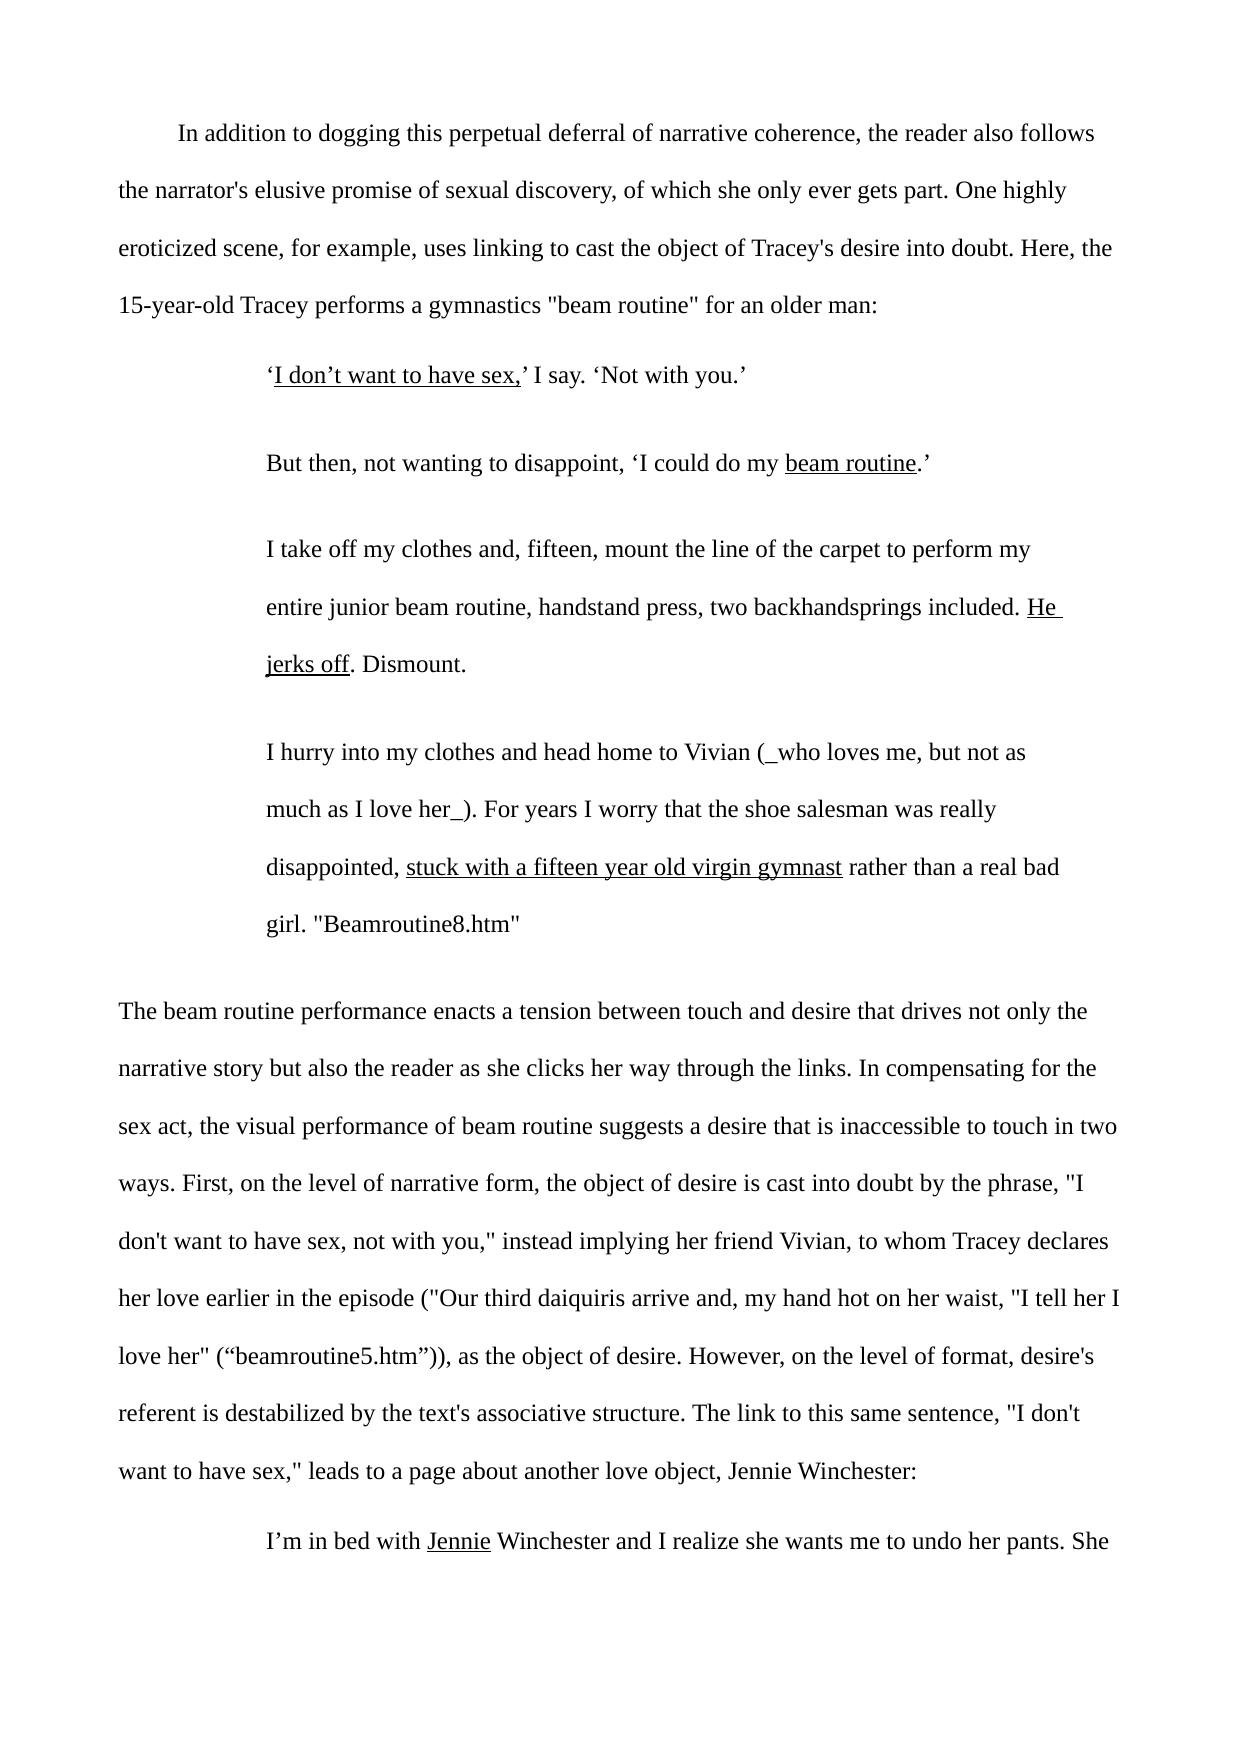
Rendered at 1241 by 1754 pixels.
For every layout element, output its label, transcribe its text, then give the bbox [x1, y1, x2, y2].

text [266, 1526, 1122, 1555]
text In addition to dogging this perpetual deferral of narrative coherence, the reader also follows the narrator's elusive promise of sexual discovery, of which she only ever gets part. One highly eroticized scene, for example, uses linking to cast the object of Tracey's desire into doubt. Here, the 15-year-old Tracey performs a gymnastics "beam routine" for an older man: [118, 118, 1122, 319]
text ‘I don’t want to have sex,’ I say. ‘Not with you.’ [266, 361, 1063, 389]
text I take off my clothes and, fifteen, mount the line of the carpet to perform my entire junior beam routine, handstand press, two backhandsprings included. He jerks off. Dismount. [266, 534, 1063, 678]
text But then, not wanting to disappoint, ‘I could do my beam routine.’ [266, 448, 1063, 476]
text The beam routine performance enacts a tension between touch and desire that drives not only the narrative story but also the reader as she clicks her way through the links. In compensating for the sex act, the visual performance of beam routine suggests a desire that is inaccessible to touch in two ways. First, on the level of narrative form, the object of desire is cast into doubt by the phrase, "I don't want to have sex, not with you," instead implying her friend Vivian, to whom Tracey declares her love earlier in the episode ("Our third daiquiris arrive and, my hand hot on her waist, "I tell her I love her" (“beamroutine5.htm”)), as the object of desire. However, on the level of format, desire's referent is destabilized by the text's associative structure. The link to this same sentence, "I don't want to have sex," leads to a page about another love object, Jennie Winchester: [118, 996, 1122, 1485]
text I hurry into my clothes and head home to Vivian (_who loves me, but not as much as I love her_). For years I worry that the shoe salesman was really disappointed, stuck with a fifteen year old virgin gymnast rather than a real bad girl. "Beamroutine8.htm" [266, 737, 1063, 938]
